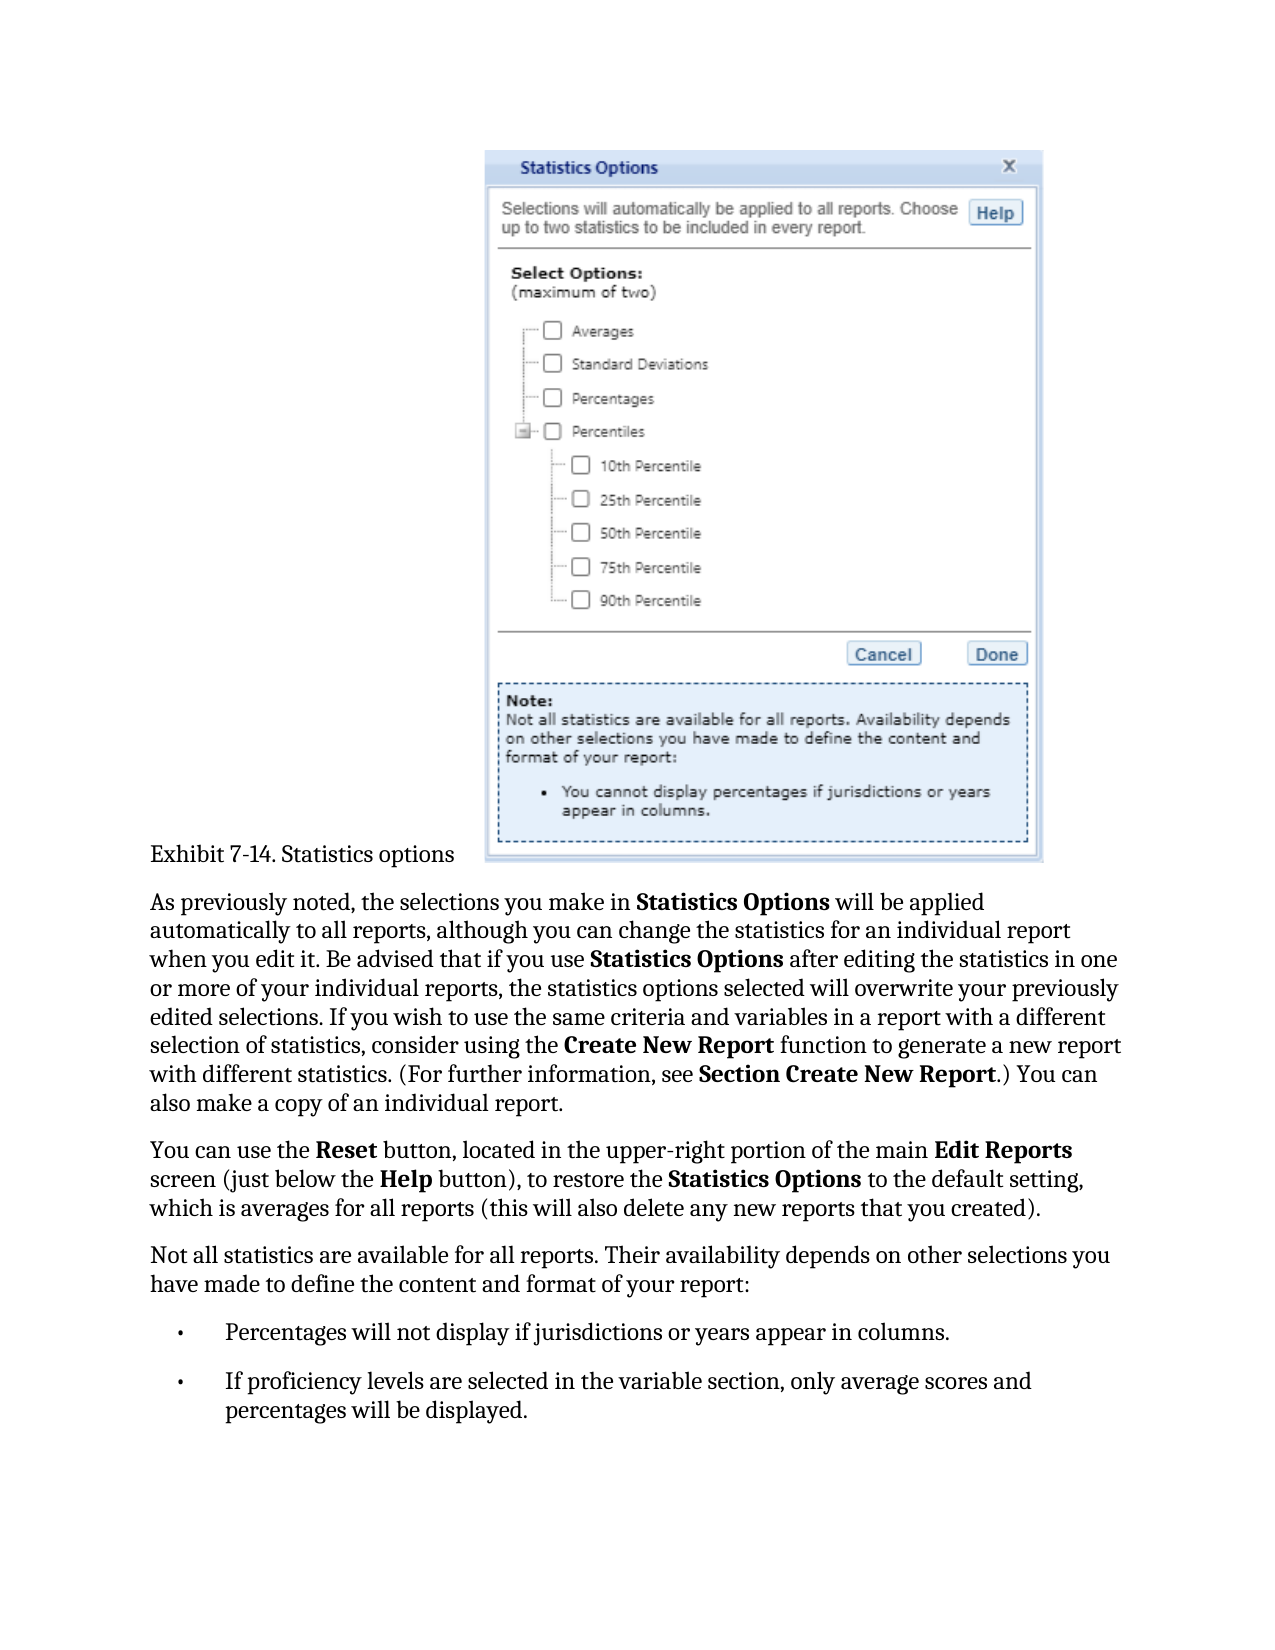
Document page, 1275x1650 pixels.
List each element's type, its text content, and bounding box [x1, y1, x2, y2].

list Percentages will not display if jurisdictions or years appear in columns. [175, 1317, 1125, 1346]
text As previously noted, the selections you make in Statistics Options will be applied automatically to all reports, although you can change the statistics for an individual report when you edit it. Be advised that if you use Statistics Options after editing the statistics in one or more of your individual reports, the statistics options selected will overwrite your previously edited selections. If you wish to use the same criteria and variables in a report with a different selection of statistics, consider using the Create New Report function to generate a new report with different statistics. (For further information, see Section Create New Report.) You can also make a copy of an individual report. [150, 887, 1125, 1117]
text You can use the Reset button, located in the upper-right portion of the main Edit Reports screen (just below the Help button), to restore the Statistics Options to the default setting, which is averages for all reports (this will also delete any new reports that you created). [150, 1136, 1125, 1222]
picture [484, 150, 1044, 863]
text Not all statistics are available for all reports. Their availability depends on other selections you have made to define the content and format of your report: [150, 1241, 1125, 1299]
list If proficiency levels are selected in the variable section, only average scores and percentages will be displayed. [175, 1367, 1125, 1424]
